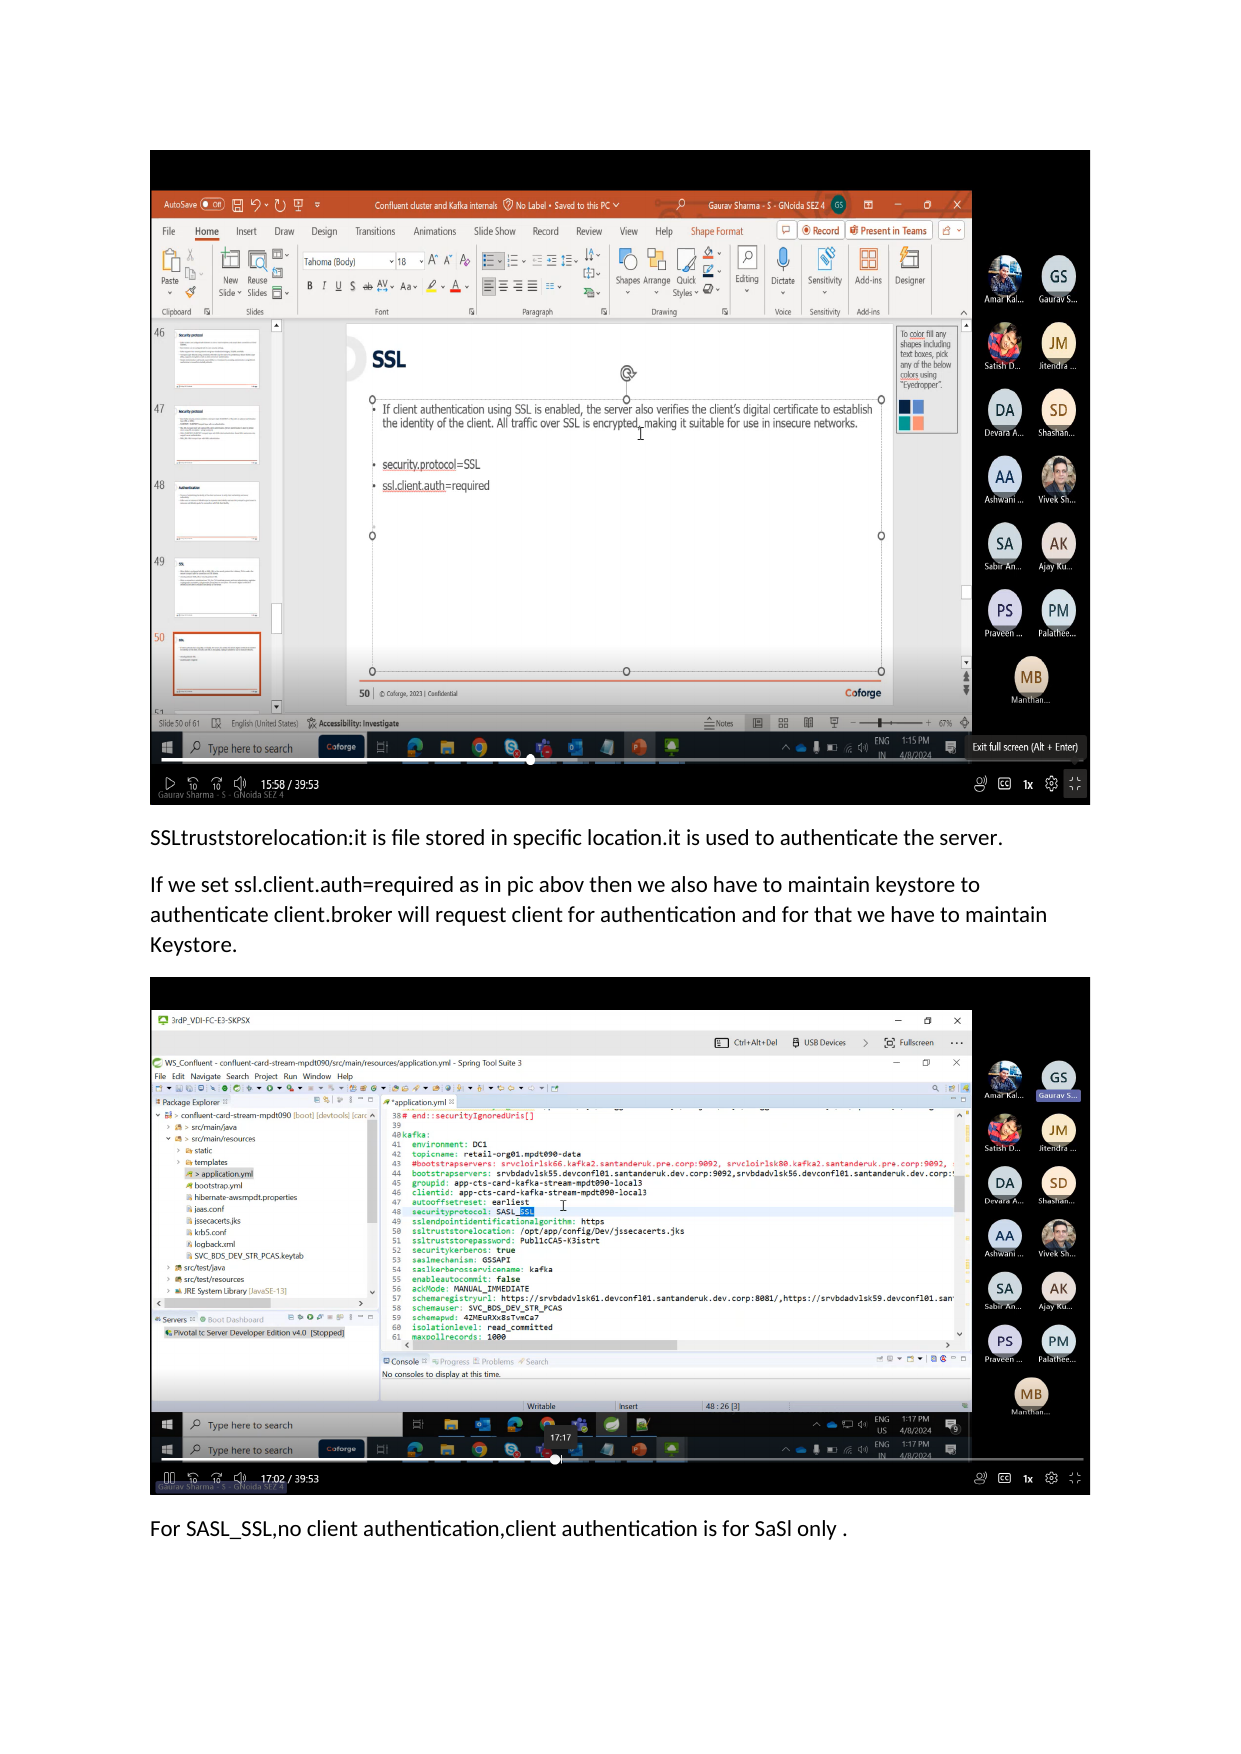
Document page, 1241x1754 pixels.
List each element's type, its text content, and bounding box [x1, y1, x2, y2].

text If we set ssl.client.auth=required as in pic abov then we also have to maintain keystore to authenticate client.broker will request client for authentication and for that we have to maintain Keystore. [150, 870, 1090, 958]
picture [150, 150, 1091, 805]
text SSLtruststorelocation:it is file stored in specific location.it is used to authenticate the server. [150, 823, 1090, 851]
picture [150, 977, 1091, 1495]
text For SASL_SSL,no client authentication,client authentication is for SaSl only . [150, 1514, 1090, 1542]
